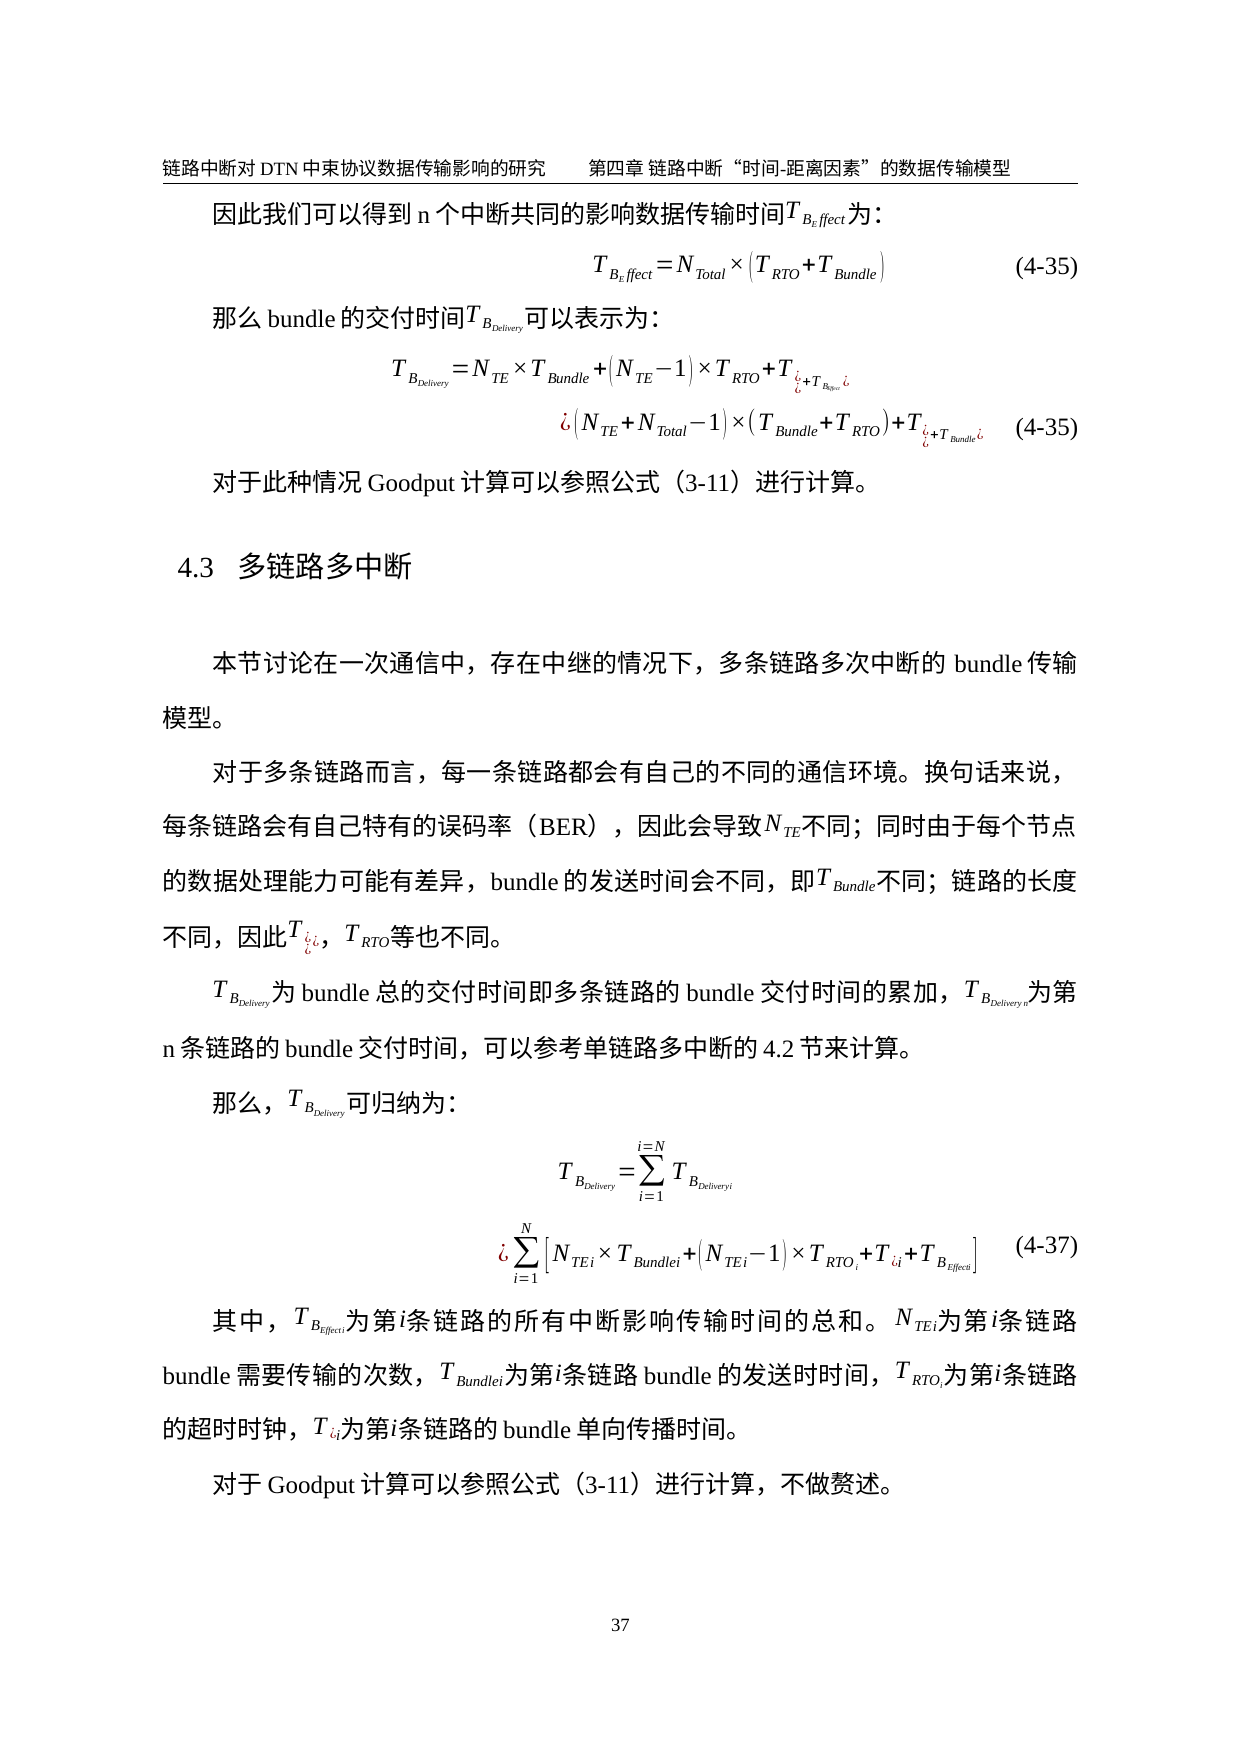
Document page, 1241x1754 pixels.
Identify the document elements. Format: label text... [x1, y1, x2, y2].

text 对于此种情况Goodput计算可以参照公式（3-11）进行计算。 [162, 462, 1078, 498]
text (4-37) [162, 1219, 1078, 1287]
text 对于Goodput计算可以参照公式（3-11）进行计算，不做赘述。 [162, 1464, 1078, 1500]
text 其中，为第条链路的所有中断影响传输时间的总和。为第条链路bundle需要传输的次数，为第条链路bundle的发送时时间，为第条链路的超时时钟，为第条链路的bundle单向传播时间。 [162, 1301, 1078, 1446]
subtitle 多链路多中断 [177, 543, 1078, 586]
text (4-35) [162, 407, 1078, 448]
text 为bundle总的交付时间即多条链路的bundle交付时间的累加，为第n条链路的bundle交付时间，可以参考单链路多中断的4.2节来计算。 [162, 973, 1078, 1065]
text 那么bundle的交付时间可以表示为： [162, 299, 1078, 335]
text 本节讨论在一次通信中，存在中继的情况下，多条链路多次中断的bundle传输模型。 [162, 644, 1078, 734]
text 对于多条链路而言，每一条链路都会有自己的不同的通信环境。换句话来说，每条链路会有自己特有的误码率（BER），因此会导致不同；同时由于每个节点的数据处理能力可能有差异，bundle的发送时间会不同，即不同；链路的长度不同，因此，等也不同。 [162, 752, 1078, 955]
text 因此我们可以得到n个中断共同的影响数据传输时间为： [162, 195, 1078, 231]
text (4-35) [162, 249, 1078, 284]
text 那么，可归纳为： [162, 1083, 1078, 1119]
